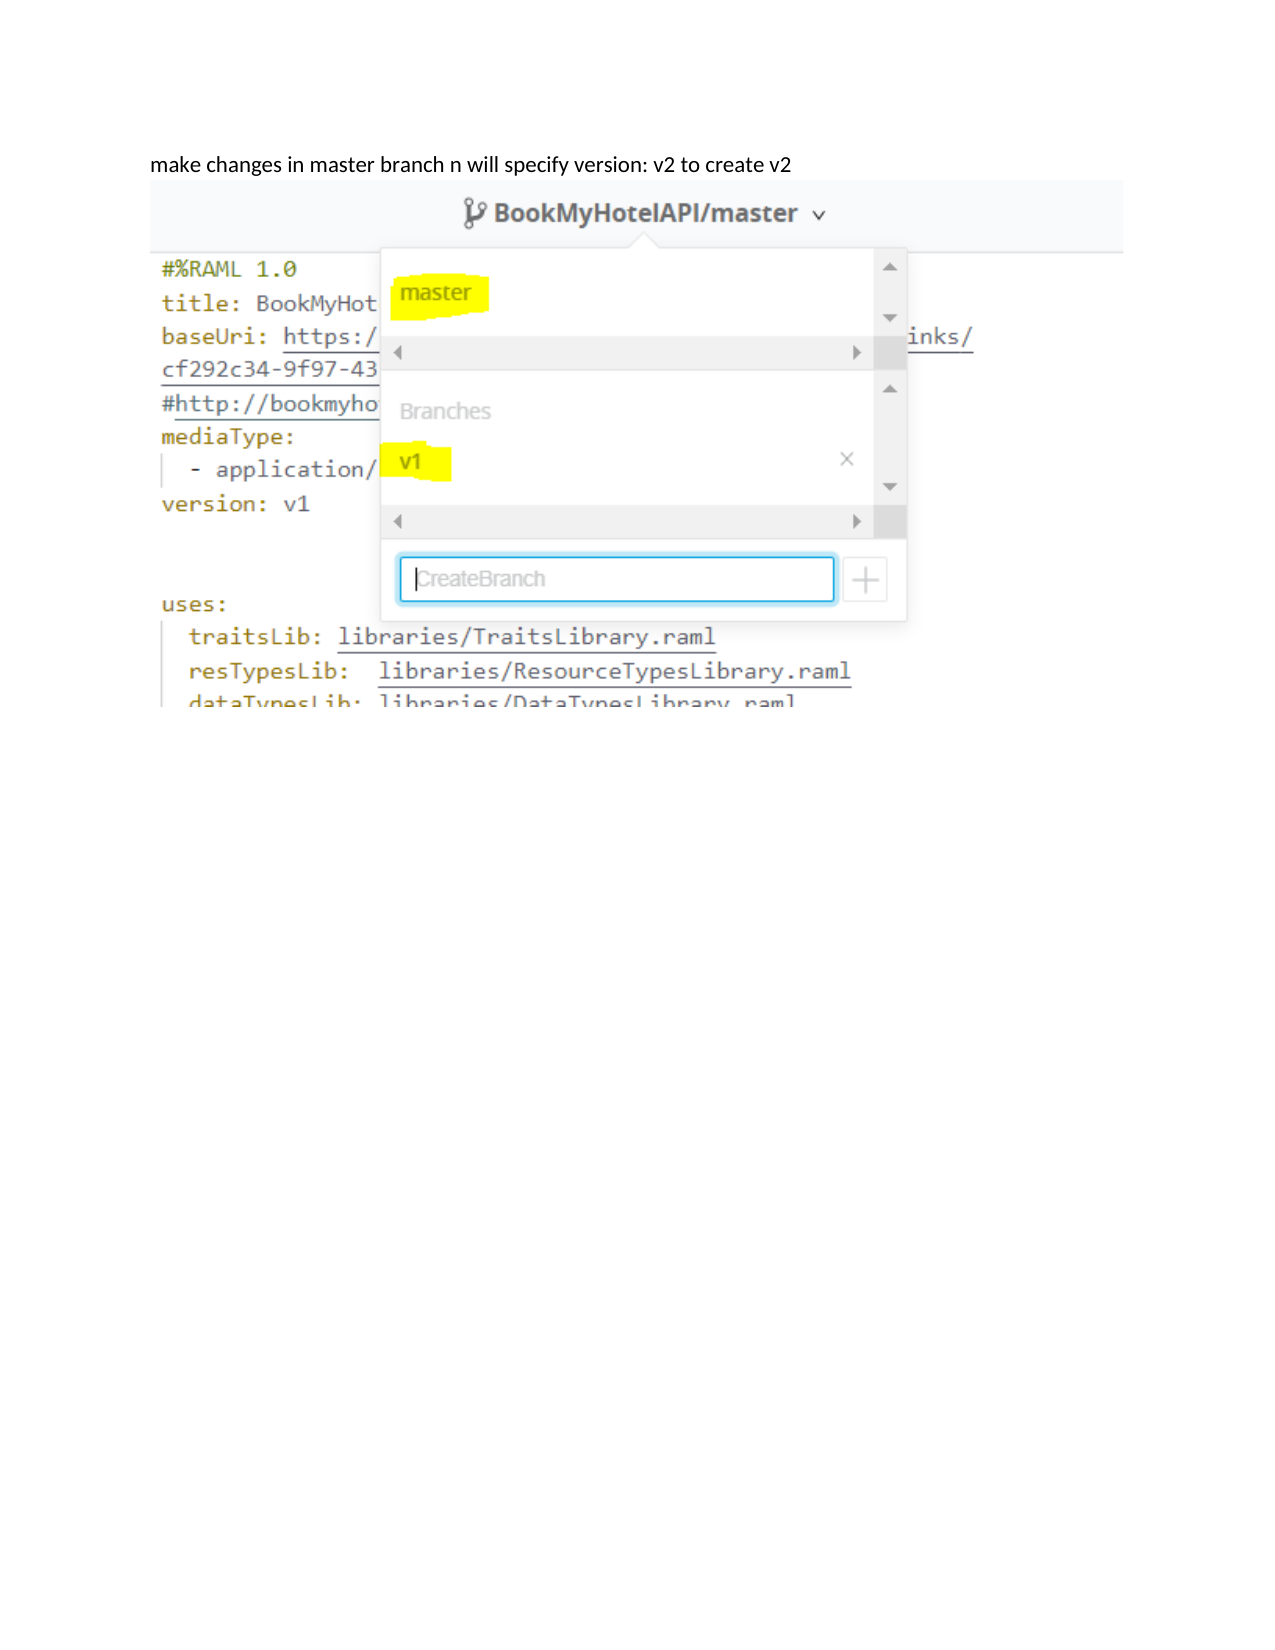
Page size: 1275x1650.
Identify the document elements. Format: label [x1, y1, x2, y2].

picture [150, 180, 1124, 707]
text [150, 150, 1125, 707]
